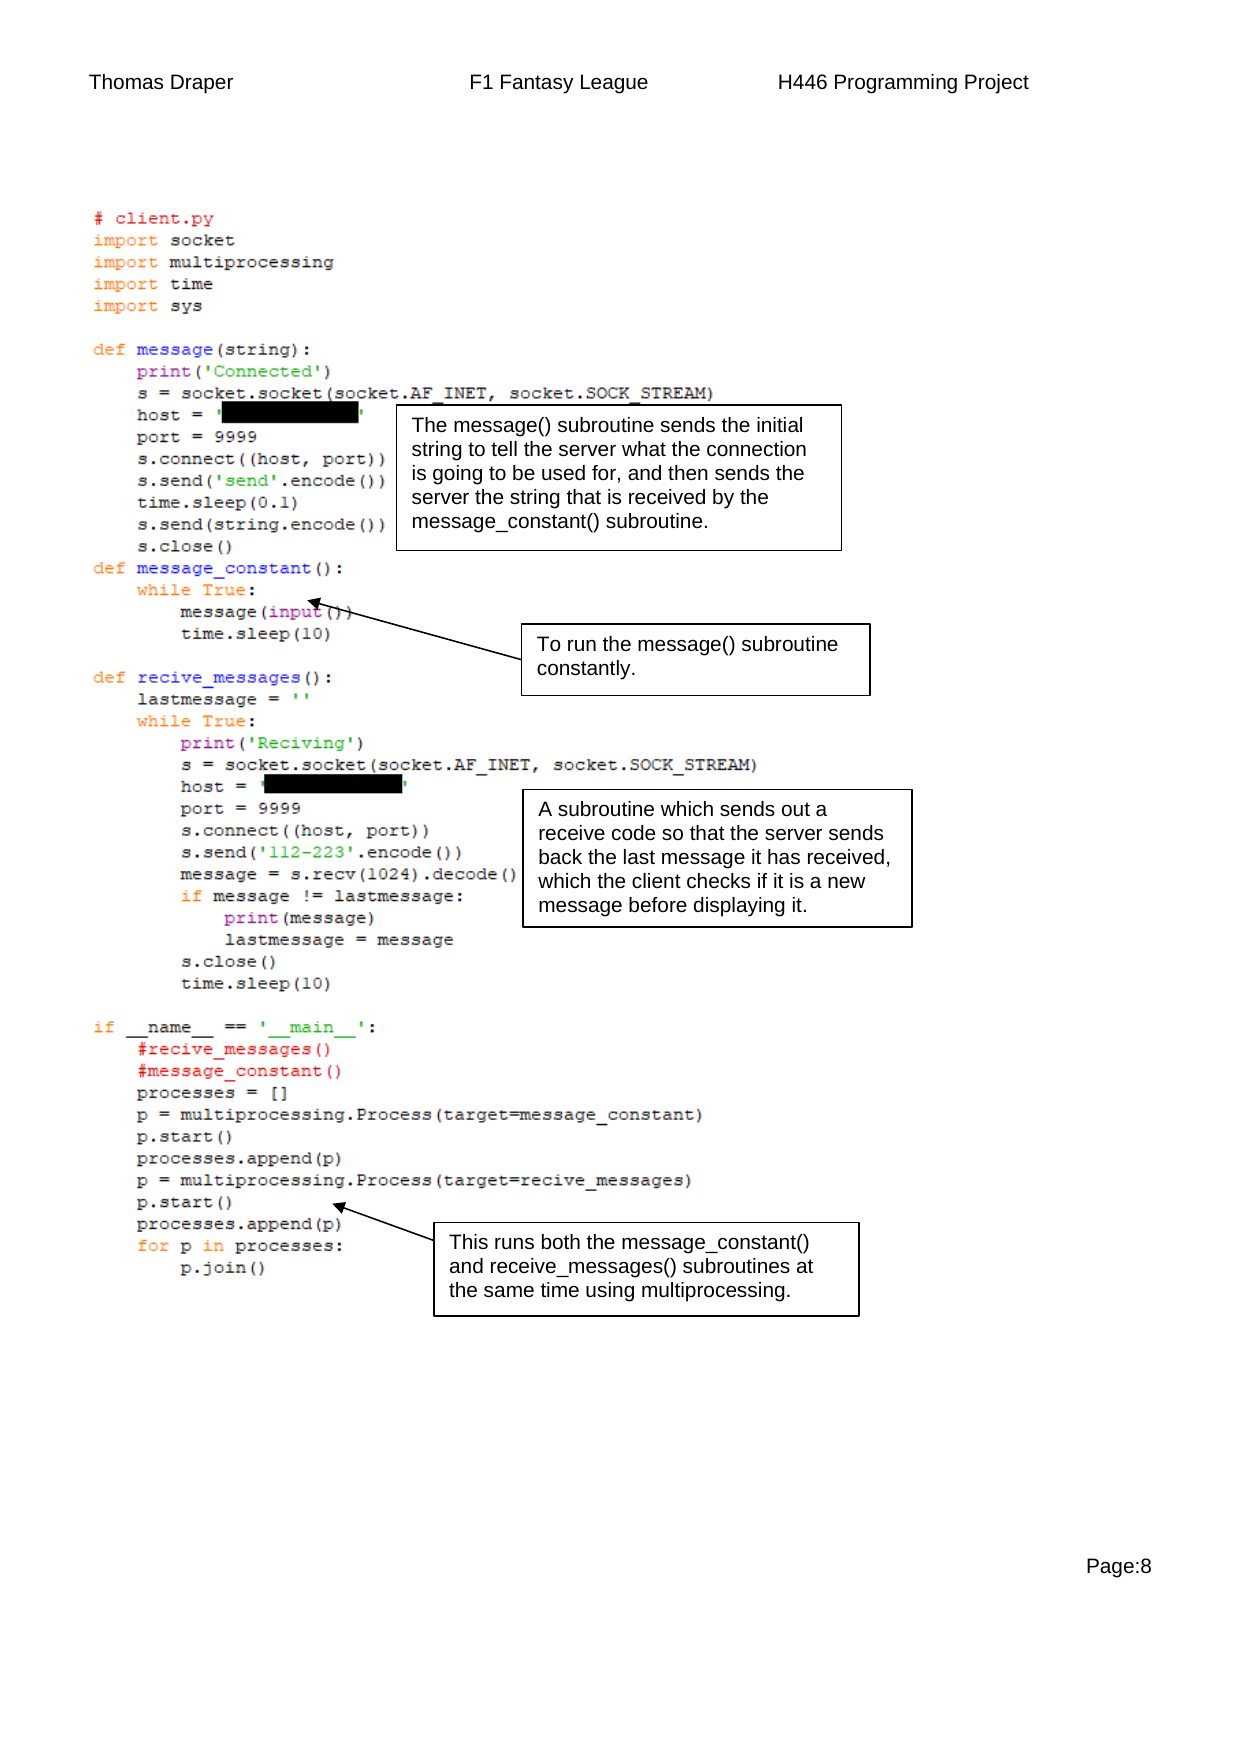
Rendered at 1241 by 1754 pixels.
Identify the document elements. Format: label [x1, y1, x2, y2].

picture [88, 206, 762, 1288]
